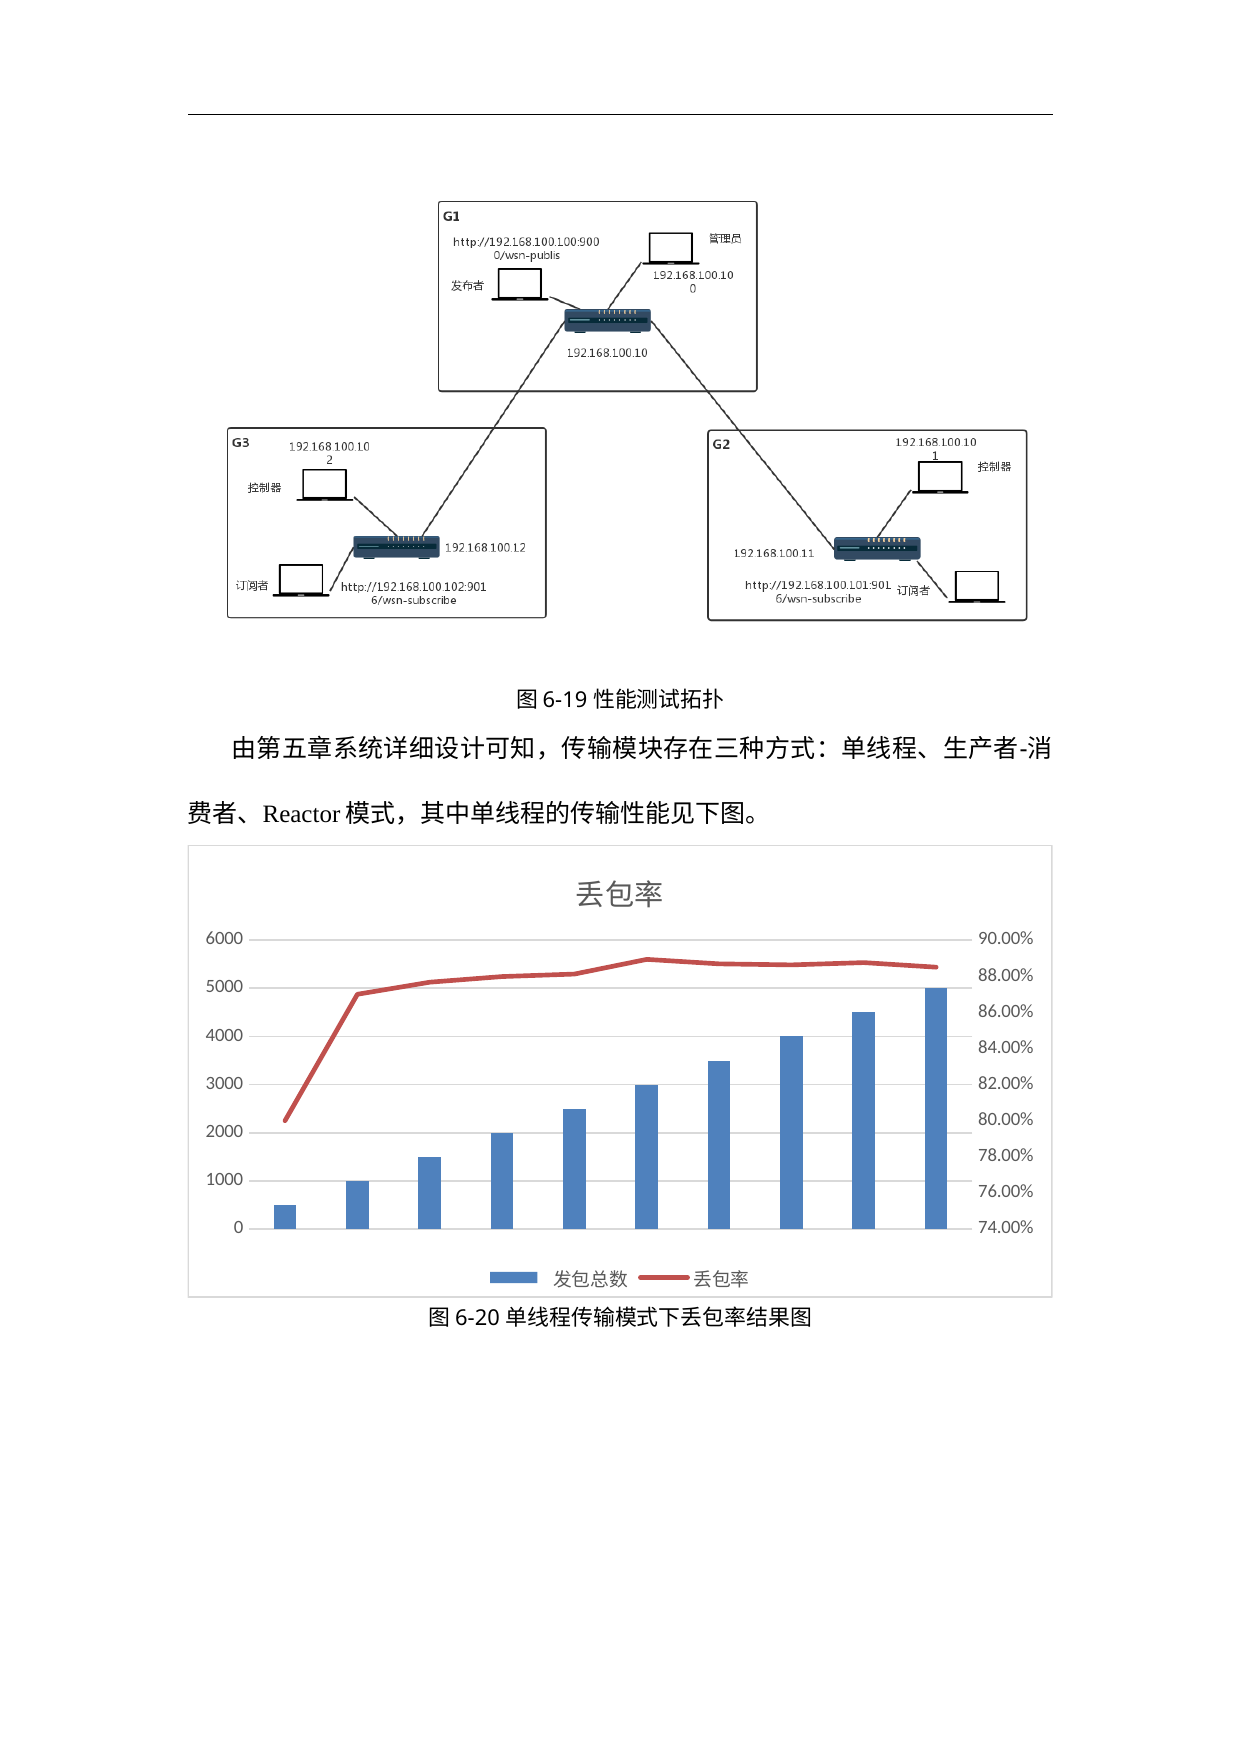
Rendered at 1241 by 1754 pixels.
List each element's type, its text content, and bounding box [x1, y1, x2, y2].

text 图6-20 单线程传输模式下丢包率结果图 [187, 1299, 1053, 1332]
text 由第五章系统详细设计可知，传输模块存在三种方式：单线程、生产者-消费者、Reactor模式，其中单线程的传输性能见下图。 [187, 714, 1053, 844]
picture [187, 162, 1053, 653]
text 图6-19 性能测试拓扑 [187, 682, 1053, 714]
